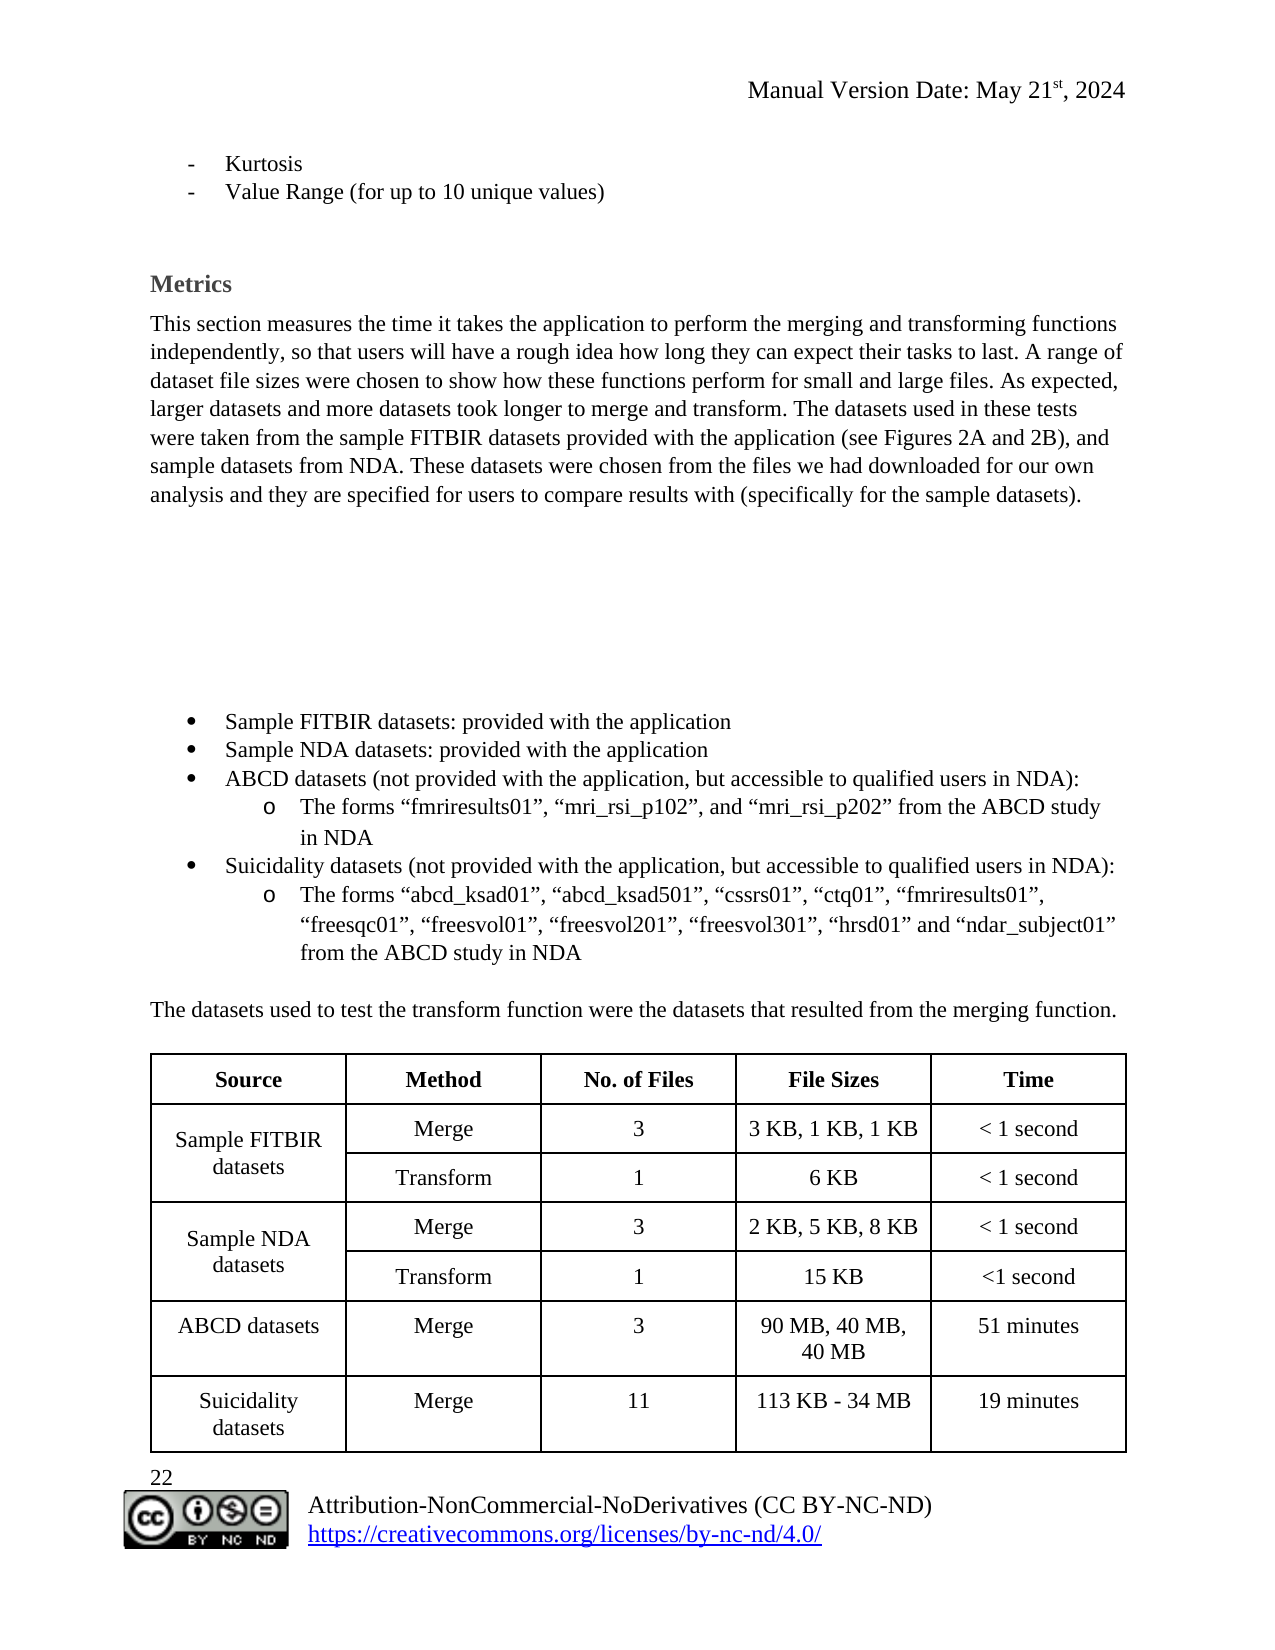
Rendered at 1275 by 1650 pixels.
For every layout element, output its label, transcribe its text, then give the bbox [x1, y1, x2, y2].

table_cell 51 minutes [932, 1302, 1125, 1375]
table_cell 3 [542, 1302, 735, 1375]
subtitle Metrics [150, 269, 1125, 297]
table_header File Sizes [737, 1055, 930, 1102]
table_header Source [152, 1055, 345, 1102]
table_header No. of Files [542, 1055, 735, 1102]
table_cell Transform [347, 1252, 540, 1299]
table_cell 3 [542, 1105, 735, 1152]
text This section measures the time it takes the application to perform the merging and transforming functions independently, so that users will have a rough idea how long they can expect their tasks to last. A range of dataset file sizes were chosen to show how these functions perform for small and large files. As expected, larger datasets and more datasets took longer to merge and transform. The datasets used in these tests were taken from the sample FITBIR datasets provided with the application (see Figures 2A and 2B), and sample datasets from NDA. These datasets were chosen from the files we had downloaded for our own analysis and they are specified for users to compare results with (specifically for the sample datasets). [150, 310, 1125, 507]
picture [123, 1490, 289, 1549]
list Sample FITBIR datasets: provided with the application [187, 708, 1125, 734]
table_cell Merge [347, 1203, 540, 1250]
list Kurtosis [187, 150, 1125, 176]
table_cell Transform [347, 1154, 540, 1201]
table_cell Merge [347, 1377, 540, 1451]
table_cell 1 [542, 1252, 735, 1299]
table_cell Suicidality datasets [152, 1377, 345, 1451]
table_cell < 1 second [932, 1105, 1125, 1152]
table_cell 1 [542, 1154, 735, 1201]
table_cell Sample FITBIR datasets [152, 1105, 345, 1201]
table_cell Sample NDA datasets [152, 1203, 345, 1299]
table_cell ABCD datasets [152, 1302, 345, 1375]
list Value Range (for up to 10 unique values) [187, 178, 1125, 205]
list Sample NDA datasets: provided with the application [187, 737, 1125, 763]
table_cell 6 KB [737, 1154, 930, 1201]
table_cell 2 KB, 5 KB, 8 KB [737, 1203, 930, 1250]
table_cell Merge [347, 1302, 540, 1375]
table_cell 3 [542, 1203, 735, 1250]
table_cell <1 second [932, 1252, 1125, 1299]
table_cell 11 [542, 1377, 735, 1451]
table_cell 15 KB [737, 1252, 930, 1299]
list Suicidality datasets (not provided with the application, but accessible to qualified users in NDA): [187, 852, 1125, 878]
table_cell < 1 second [932, 1203, 1125, 1250]
text The datasets used to test the transform function were the datasets that resulted from the merging function. [150, 996, 1125, 1023]
table_header Method [347, 1055, 540, 1102]
table_cell 90 MB, 40 MB, 40 MB [737, 1302, 930, 1375]
table_header Time [932, 1055, 1125, 1102]
table_cell 113 KB - 34 MB [737, 1377, 930, 1451]
list ABCD datasets (not provided with the application, but accessible to qualified users in NDA): [187, 765, 1125, 791]
list The forms “abcd_ksad01”, “abcd_ksad501”, “cssrs01”, “ctq01”, “fmriresults01”, “freesqc01”, “freesvol01”, “freesvol201”, “freesvol301”, “hrsd01” and “ndar_subject01” from the ABCD study in NDA [262, 881, 1125, 966]
table_cell 19 minutes [932, 1377, 1125, 1451]
table_cell 3 KB, 1 KB, 1 KB [737, 1105, 930, 1152]
table_cell < 1 second [932, 1154, 1125, 1201]
table_cell Merge [347, 1105, 540, 1152]
list The forms “fmriresults01”, “mri_rsi_p102”, and “mri_rsi_p202” from the ABCD study in NDA [262, 793, 1125, 850]
